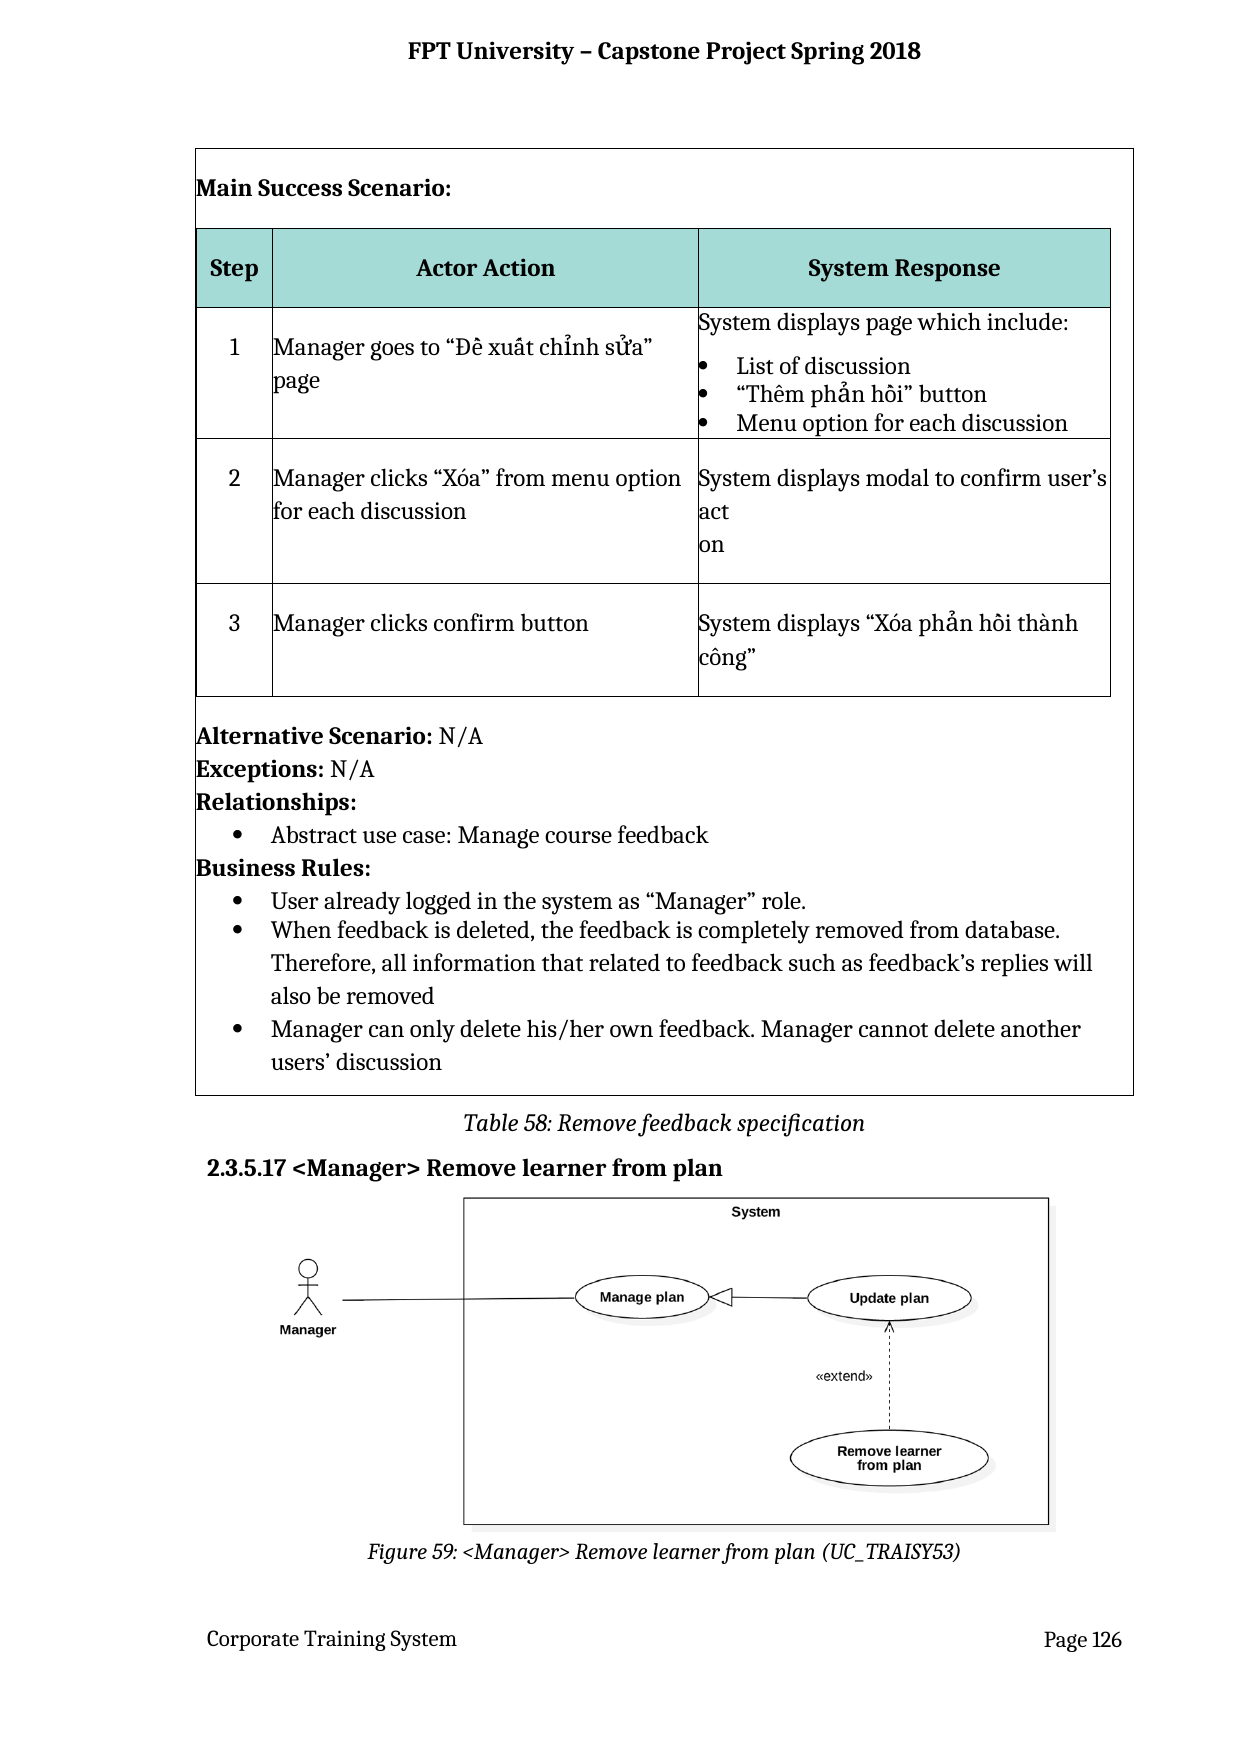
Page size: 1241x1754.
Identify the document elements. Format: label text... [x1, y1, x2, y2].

text 2.3.5.17 <Manager> Remove learner from plan [207, 1154, 1122, 1183]
text Figure 59: <Manager> Remove learner from plan (UC_TRAISY53) [207, 1539, 1122, 1565]
picture [269, 1187, 1060, 1535]
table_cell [196, 149, 1133, 1095]
list Table 58: Remove feedback specification [207, 1109, 1122, 1137]
